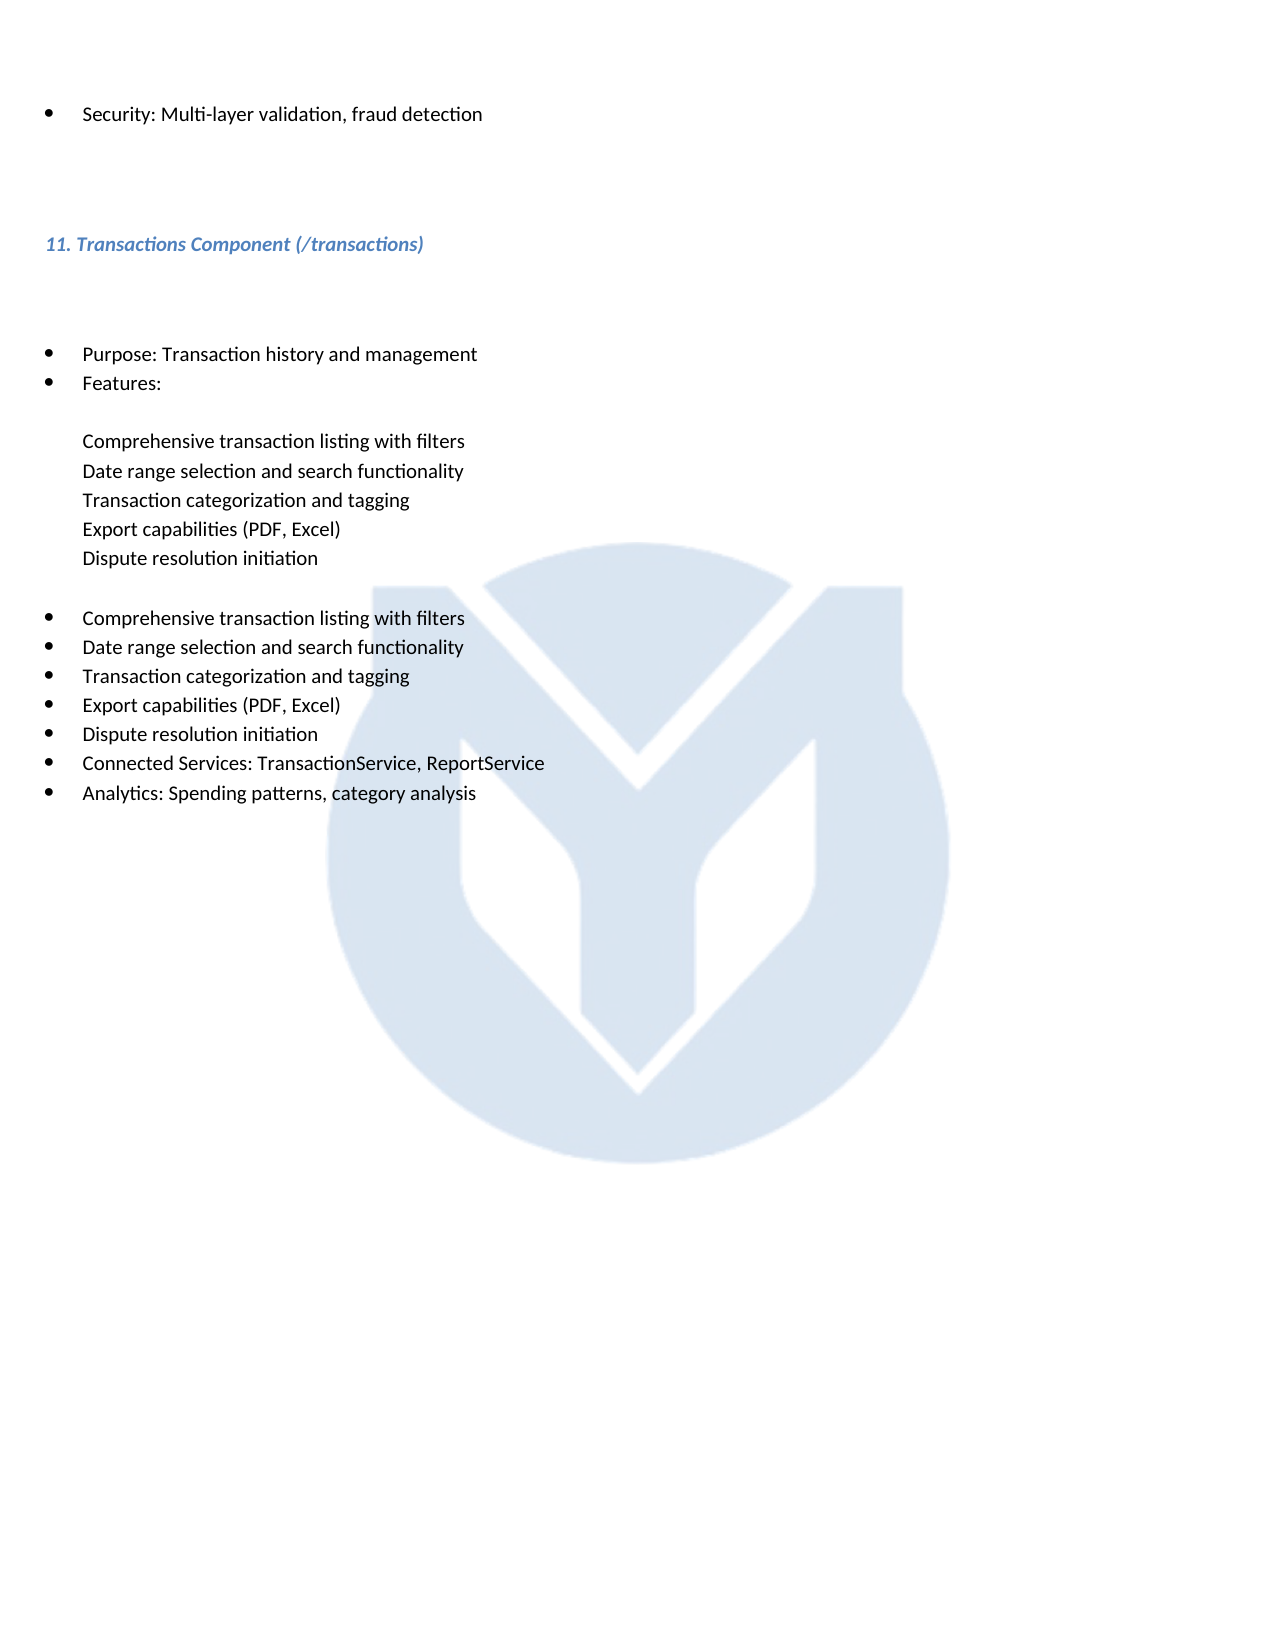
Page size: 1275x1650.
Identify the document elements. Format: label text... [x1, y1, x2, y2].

list Export capabilities (PDF, Excel) [45, 692, 1230, 718]
list Analytics: Spending patterns, category analysis [45, 780, 1230, 805]
list Purpose: Transaction history and management [45, 341, 1230, 367]
subtitle 11. Transactions Component (/transactions) [45, 232, 1230, 257]
list Date range selection and search functionality [45, 634, 1230, 659]
list Connected Services: TransactionService, ReportService [45, 751, 1230, 776]
list Comprehensive transaction listing with filters [45, 605, 1230, 630]
list Features: Comprehensive transaction listing with filters Date range selection and search functionality Transaction categorization and tagging Export capabilities (PDF, Excel) Dispute resolution initiation [45, 370, 1230, 601]
list Security: Multi-layer validation, fraud detection [45, 101, 1230, 127]
list Dispute resolution initiation [45, 721, 1230, 747]
list Transaction categorization and tagging [45, 663, 1230, 688]
